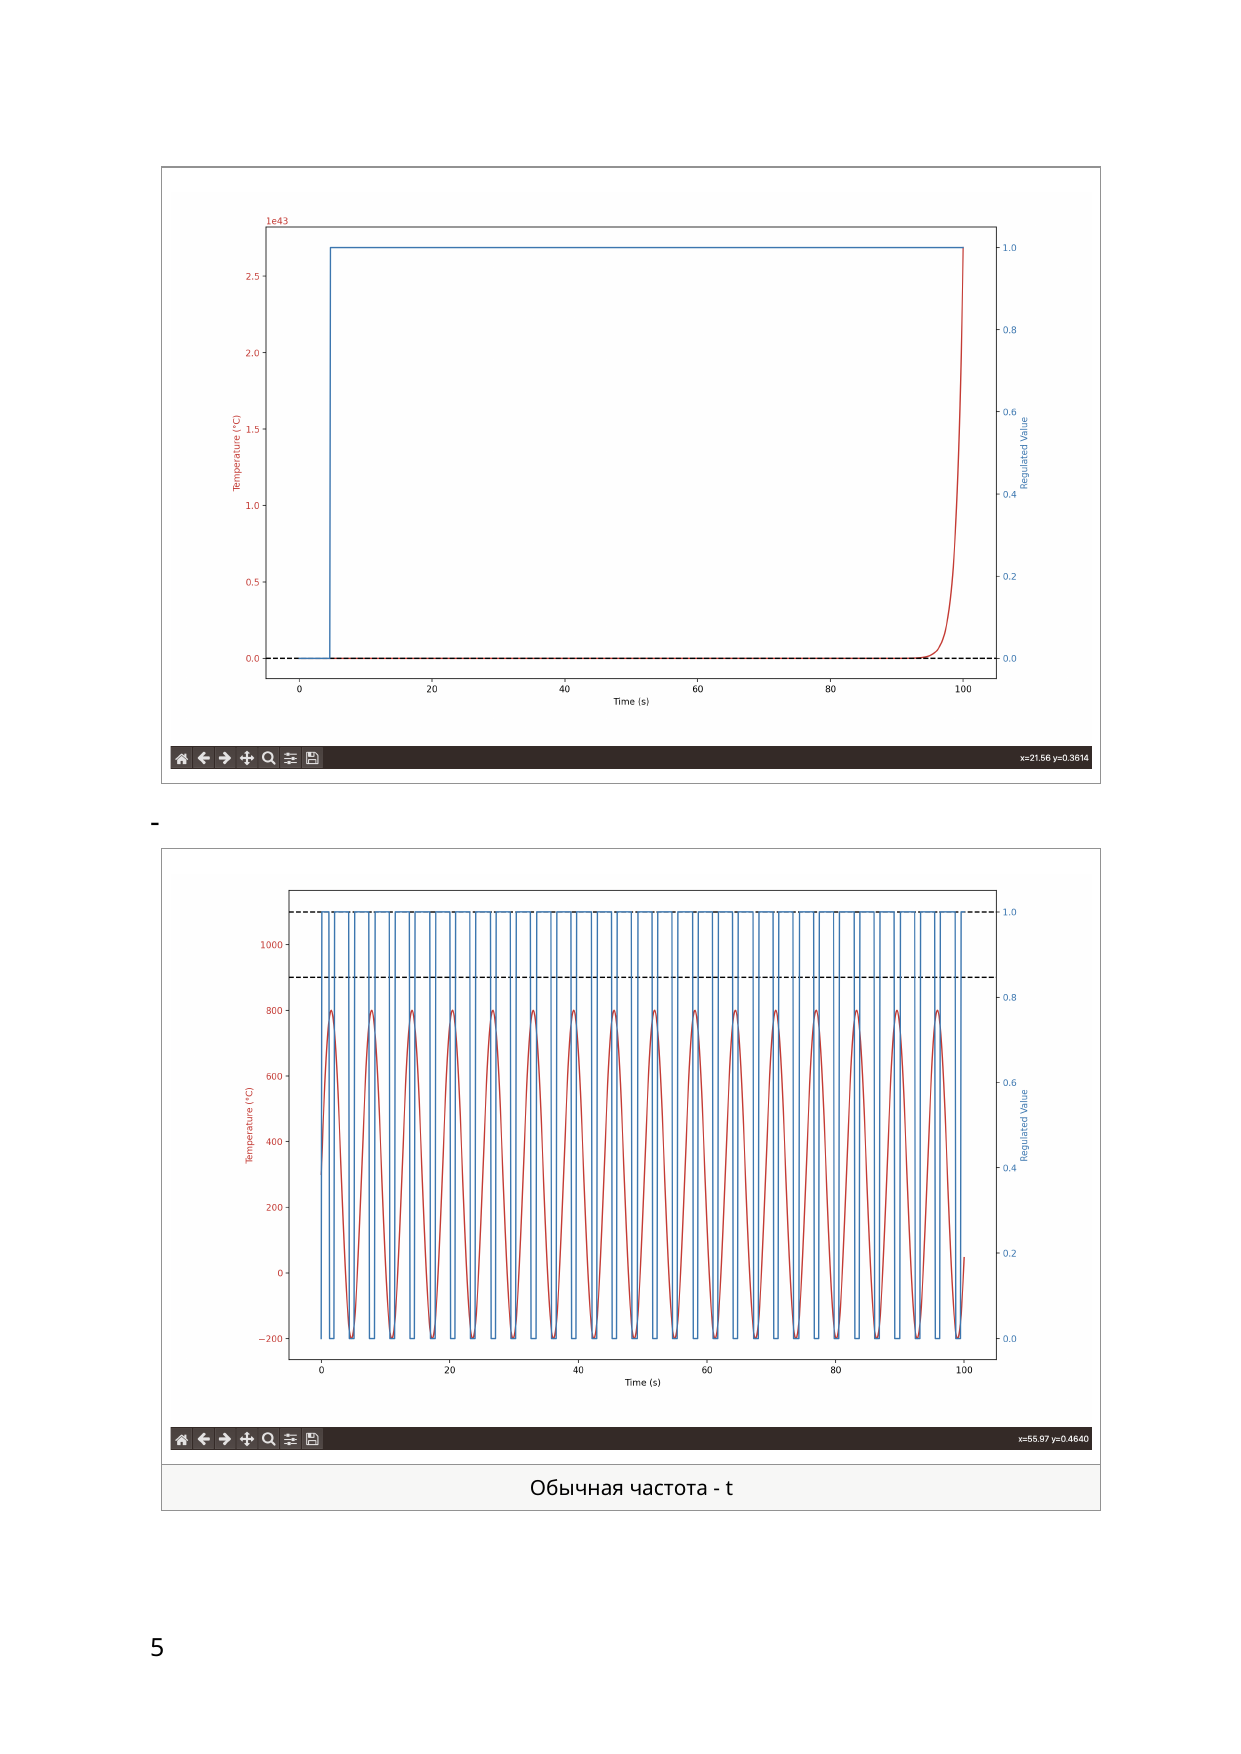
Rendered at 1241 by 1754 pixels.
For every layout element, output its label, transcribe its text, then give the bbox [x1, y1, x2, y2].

table_header [162, 168, 1100, 782]
picture [170, 874, 1092, 1450]
table_header [162, 849, 1100, 1464]
table_cell Обычная частота - t [162, 1465, 1100, 1510]
picture [170, 192, 1092, 769]
